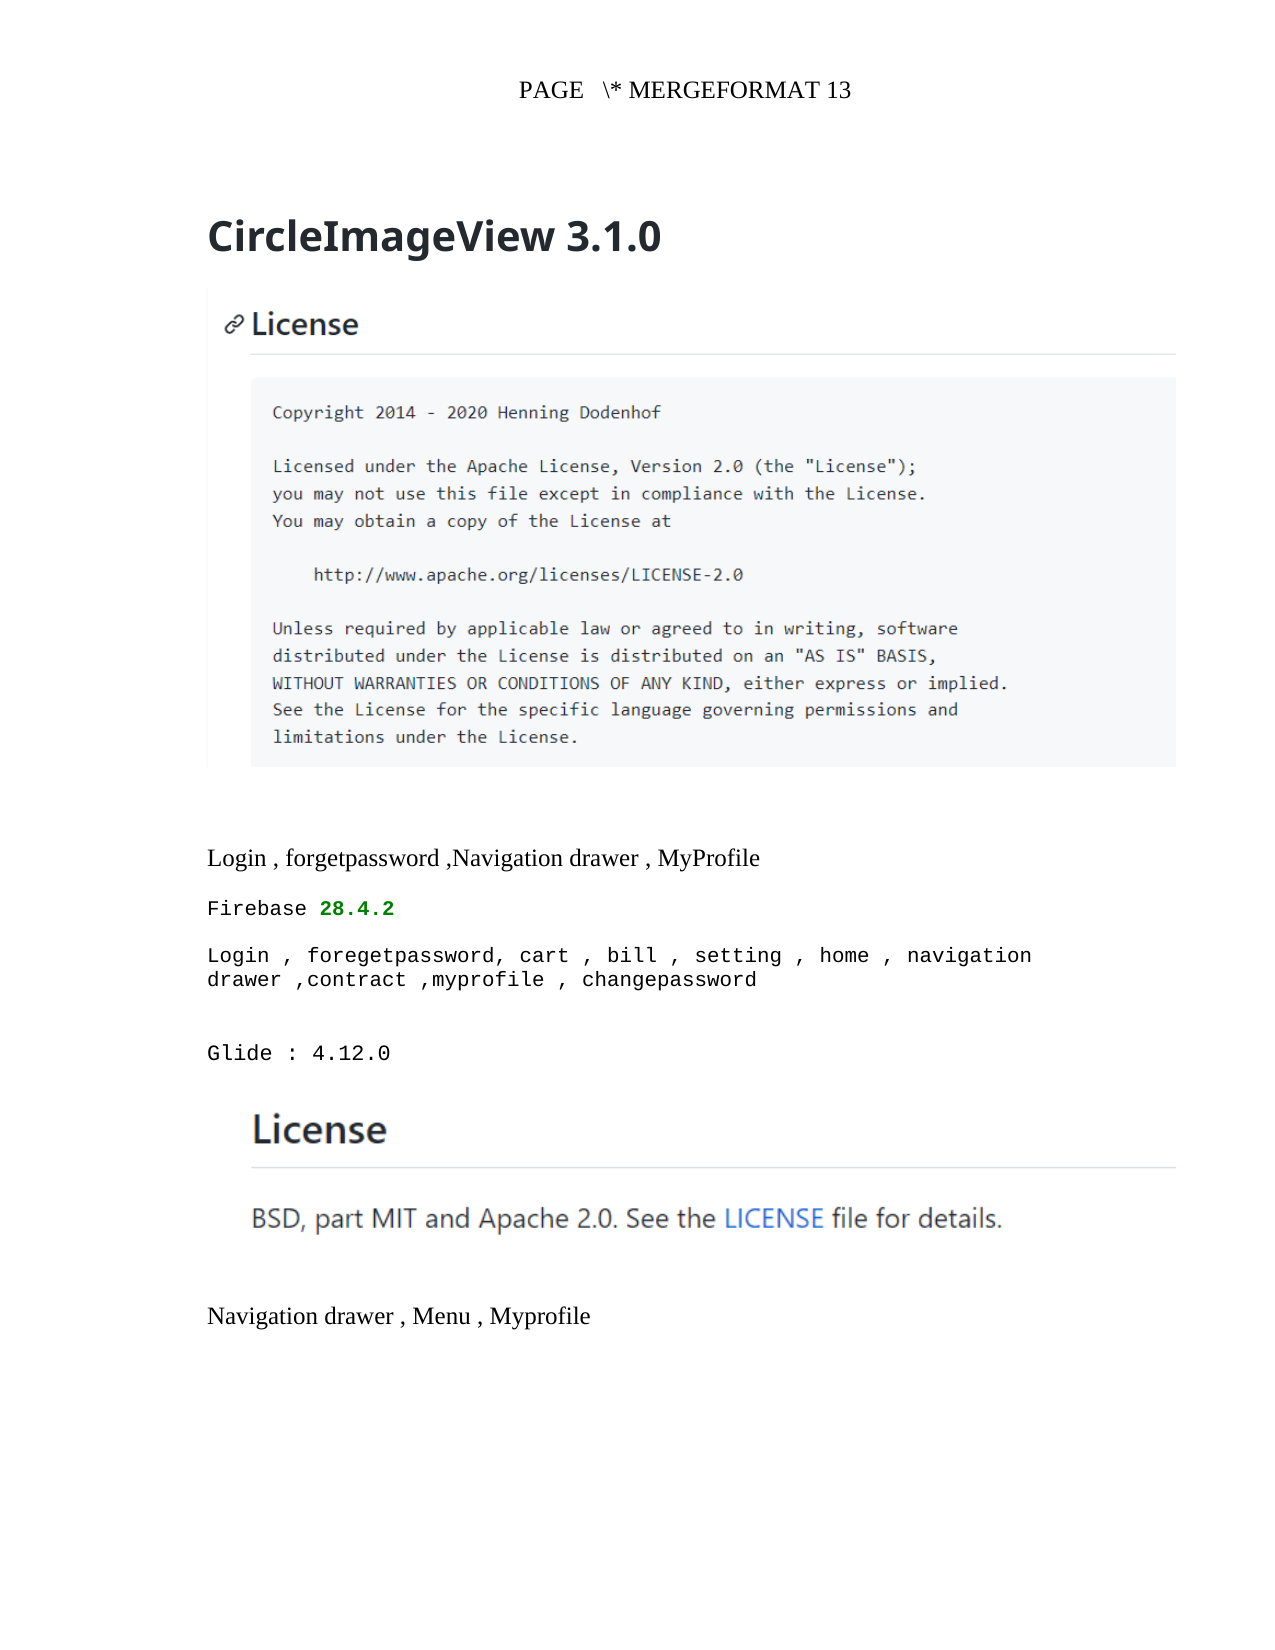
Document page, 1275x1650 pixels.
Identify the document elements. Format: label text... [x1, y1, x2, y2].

picture [206, 1091, 1177, 1275]
text CircleImageView 3.1.0 [207, 207, 1157, 263]
text Login , forgetpassword ,Navigation drawer , MyProfile [207, 843, 1157, 872]
text Firebase 28.4.2 [207, 898, 1157, 922]
text Glide : 4.12.0 [207, 1042, 1157, 1067]
text Login , foregetpassword, cart , bill , setting , home , navigation drawer ,contract ,myprofile , changepassword [207, 945, 1157, 993]
picture [206, 288, 1176, 767]
text Navigation drawer , Menu , Myprofile [207, 1301, 1157, 1330]
